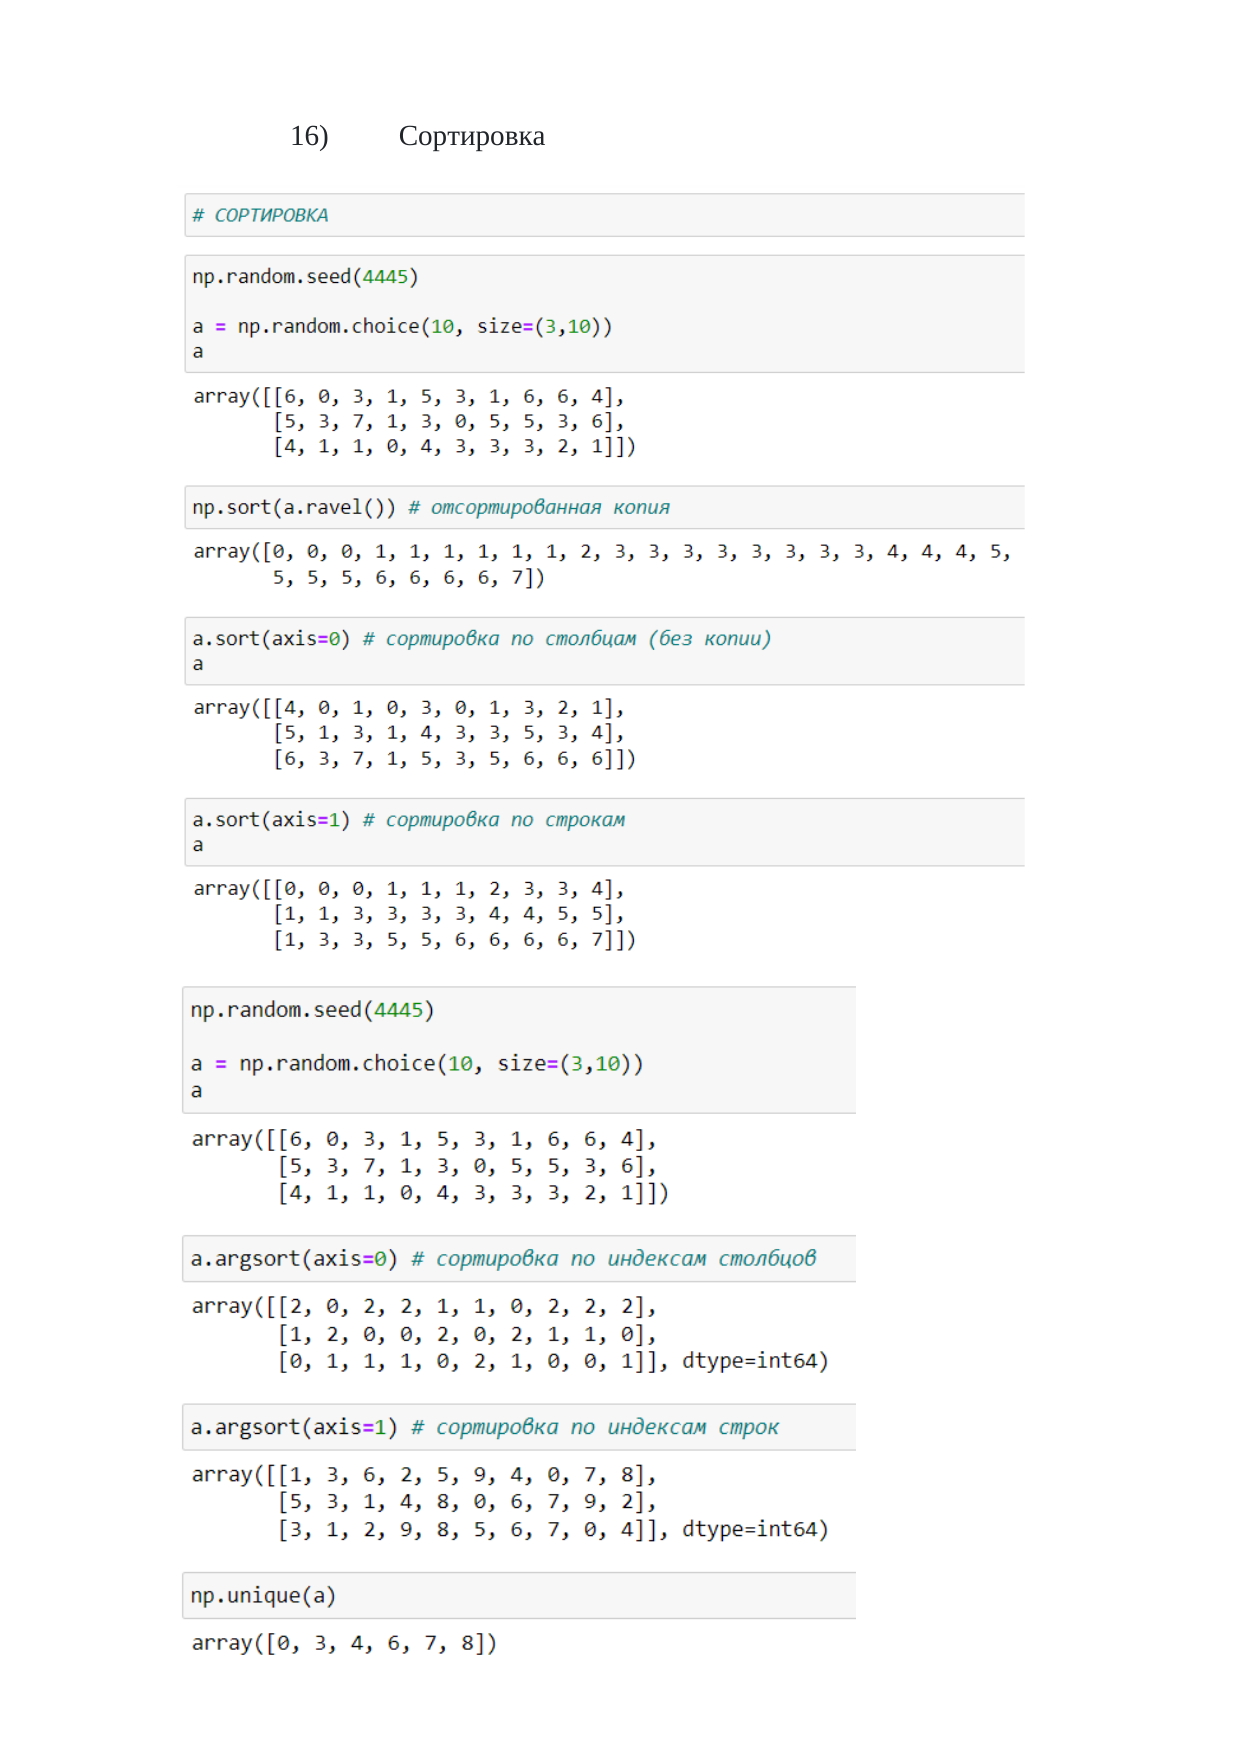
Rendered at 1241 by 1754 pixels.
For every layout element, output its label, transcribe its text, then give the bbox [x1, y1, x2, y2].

list Сортировка [290, 118, 1152, 152]
picture [177, 185, 1025, 1664]
